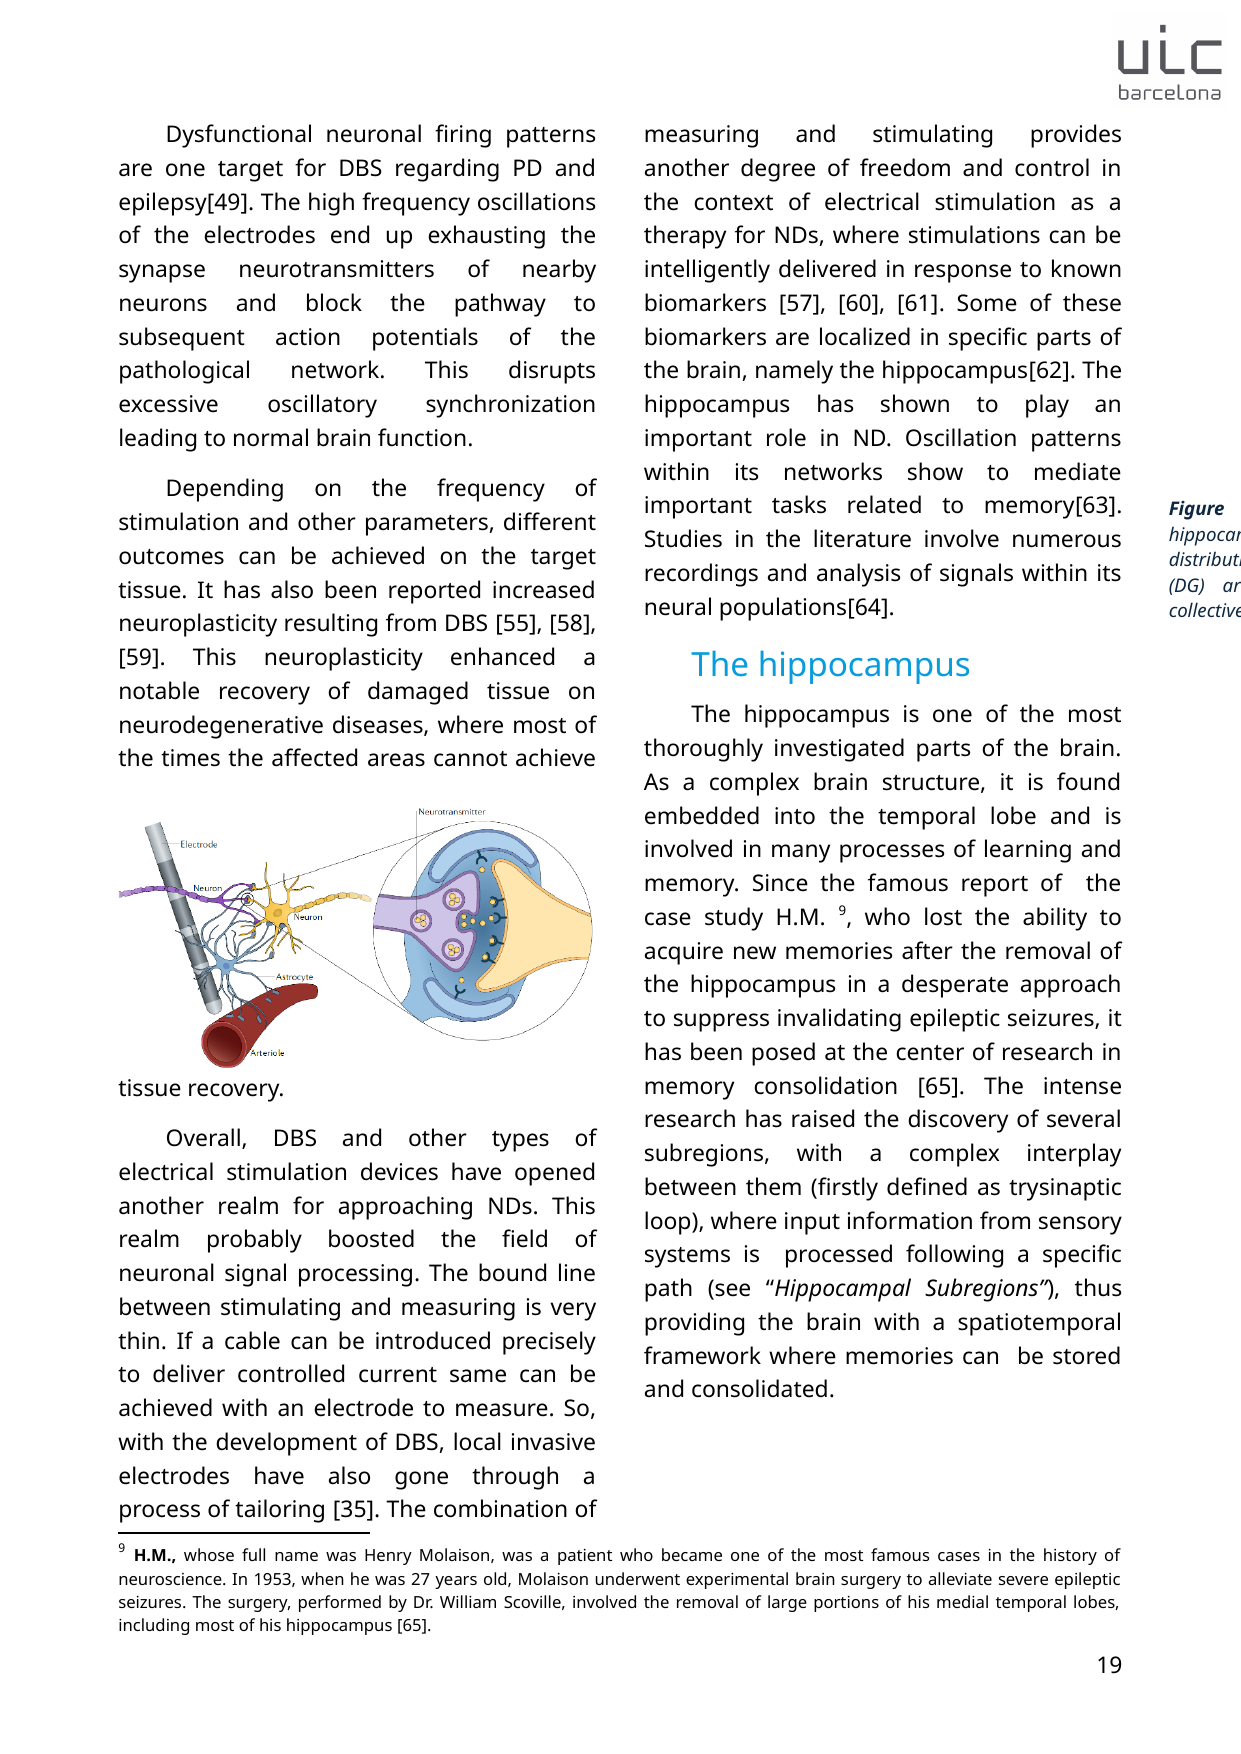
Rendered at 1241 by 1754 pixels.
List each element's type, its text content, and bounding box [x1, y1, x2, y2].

text Dysfunctional neuronal firing patterns are one target for DBS regarding PD and epilepsy. The high frequency oscillations of the electrodes end up exhausting the synapse neurotransmitters of nearby neurons and block the pathway to subsequent action potentials of the pathological network. This disrupts excessive oscillatory synchronization leading to normal brain function. [118, 118, 596, 453]
subtitle The hippocampus [644, 641, 1122, 686]
picture [118, 802, 597, 1072]
text Overall, DBS and other types of electrical stimulation devices have opened another realm for approaching NDs. This realm probably boosted the field of neuronal signal processing. The bound line between stimulating and measuring is very thin. If a cable can be introduced precisely to deliver controlled current same can be achieved with an electrode to measure. So, with the development of DBS, local invasive electrodes have also gone through a process of tailoring . The combination of measuring and stimulating provides another degree of freedom and control in the context of electrical stimulation as a therapy for NDs, where stimulations can be intelligently delivered in response to known biomarkers . Some of these biomarkers are localized in specific parts of the brain, namely the hippocampus. The hippocampus has shown to play an important role in ND. Oscillation patterns within its networks show to mediate important tasks related to memory. Studies in the literature involve numerous recordings and analysis of signals within its neural populations. [118, 1122, 596, 1525]
picture [1110, 11, 1229, 110]
text Overall, DBS and other types of electrical stimulation devices have opened another realm for approaching NDs. This realm probably boosted the field of neuronal signal processing. The bound line between stimulating and measuring is very thin. If a cable can be introduced precisely to deliver controlled current same can be achieved with an electrode to measure. So, with the development of DBS, local invasive electrodes have also gone through a process of tailoring . The combination of measuring and stimulating provides another degree of freedom and control in the context of electrical stimulation as a therapy for NDs, where stimulations can be intelligently delivered in response to known biomarkers . Some of these biomarkers are localized in specific parts of the brain, namely the hippocampus. The hippocampus has shown to play an important role in ND. Oscillation patterns within its networks show to mediate important tasks related to memory. Studies in the literature involve numerous recordings and analysis of signals within its neural populations. [644, 118, 1122, 622]
text Depending on the frequency of stimulation and other parameters, different outcomes can be achieved on the target tissue. It has also been reported increased neuroplasticity resulting from DBS . This neuroplasticity enhanced a notable recovery of damaged tissue on neurodegenerative diseases, where most of the times the affected areas cannot achieve tissue recovery. [118, 472, 596, 802]
text The hippocampus is one of the most thoroughly investigated parts of the brain. As a complex brain structure, it is found embedded into the temporal lobe and is involved in many processes of learning and memory. Since the famous report of the case study H.M. , who lost the ability to acquire new memories after the removal of the hippocampus in a desperate approach to suppress invalidating epileptic seizures, it has been posed at the center of research in memory consolidation . The intense research has raised the discovery of several subregions, with a complex interplay between them (firstly defined as trysinaptic loop), where input information from sensory systems is processed following a specific path (see “Hippocampal Subregions”), thus providing the brain with a spatiotemporal framework where memories can be stored and consolidated. [644, 698, 1122, 1404]
